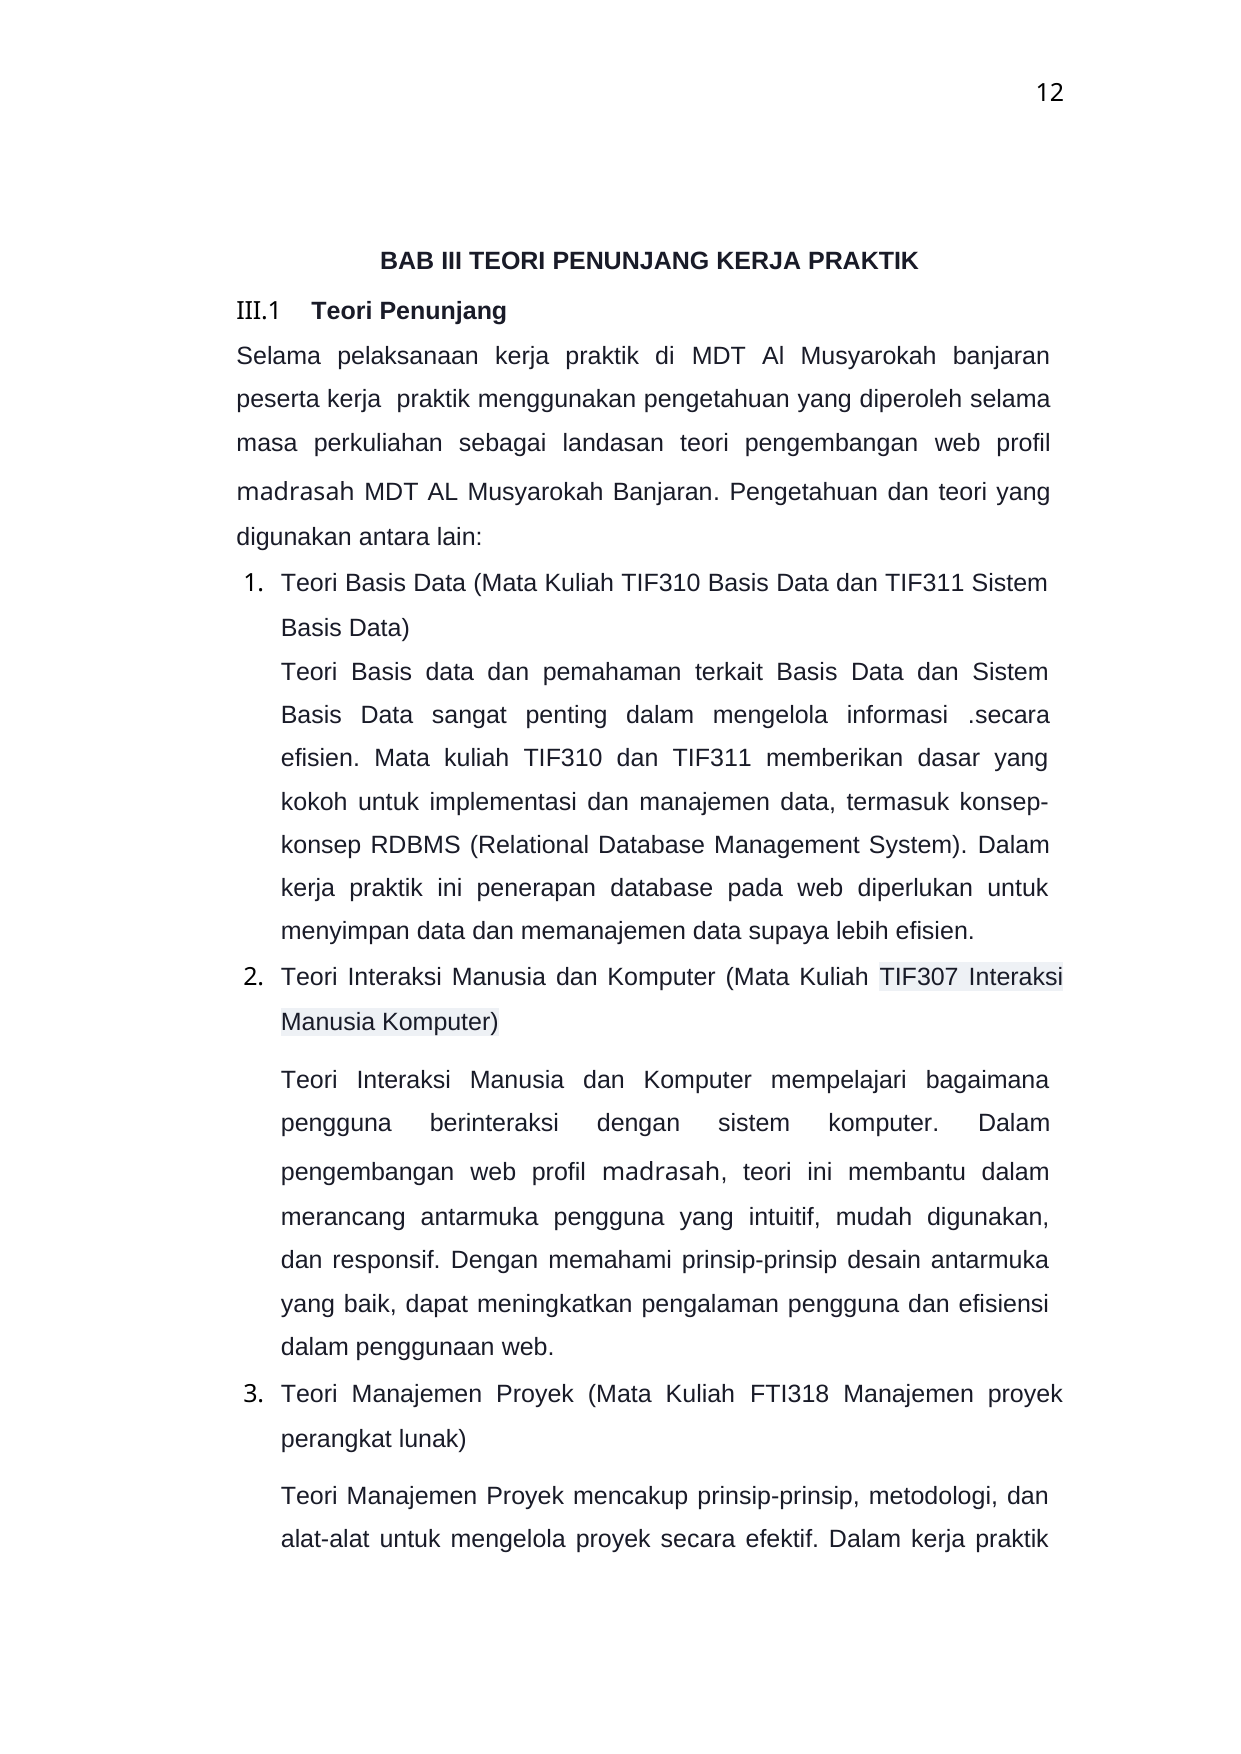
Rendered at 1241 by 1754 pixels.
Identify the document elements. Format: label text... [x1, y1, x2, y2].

list Teori Interaksi Manusia dan Komputer (Mata Kuliah TIF307 Interaksi Manusia Komputer) [243, 959, 1063, 1036]
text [281, 1481, 1050, 1553]
text Selama pelaksanaan kerja praktik di MDT Al Musyarokah banjaran peserta kerja praktik menggunakan pengetahuan yang diperoleh selama masa perkuliahan sebagai landasan teori pengembangan web profil madrasah MDT AL Musyarokah Banjaran. Pengetahuan dan teori yang digunakan antara lain: [236, 341, 1050, 551]
text Teori Basis data dan pemahaman terkait Basis Data dan Sistem Basis Data sangat penting dalam mengelola informasi .secara efisien. Mata kuliah TIF310 dan TIF311 memberikan dasar yang kokoh untuk implementasi dan manajemen data, termasuk konsep-konsep RDBMS (Relational Database Management System). Dalam kerja praktik ini penerapan database pada web diperlukan untuk menyimpan data dan memanajemen data supaya lebih efisien. [281, 657, 1050, 944]
list Teori Basis Data (Mata Kuliah TIF310 Basis Data dan TIF311 Sistem Basis Data) [243, 565, 1050, 642]
subtitle BAB III TEORI PENUNJANG KERJA PRAKTIK [236, 246, 1063, 275]
text Teori Interaksi Manusia dan Komputer mempelajari bagaimana pengguna berinteraksi dengan sistem komputer. Dalam pengembangan web profil madrasah, teori ini membantu dalam merancang antarmuka pengguna yang intuitif, mudah digunakan, dan responsif. Dengan memahami prinsip-prinsip desain antarmuka yang baik, dapat meningkatkan pengalaman pengguna dan efisiensi dalam penggunaan web. [281, 1065, 1050, 1361]
list Teori Manajemen Proyek (Mata Kuliah FTI318 Manajemen proyek perangkat lunak) [243, 1376, 1063, 1453]
subtitle Teori Penunjang [236, 293, 1063, 327]
